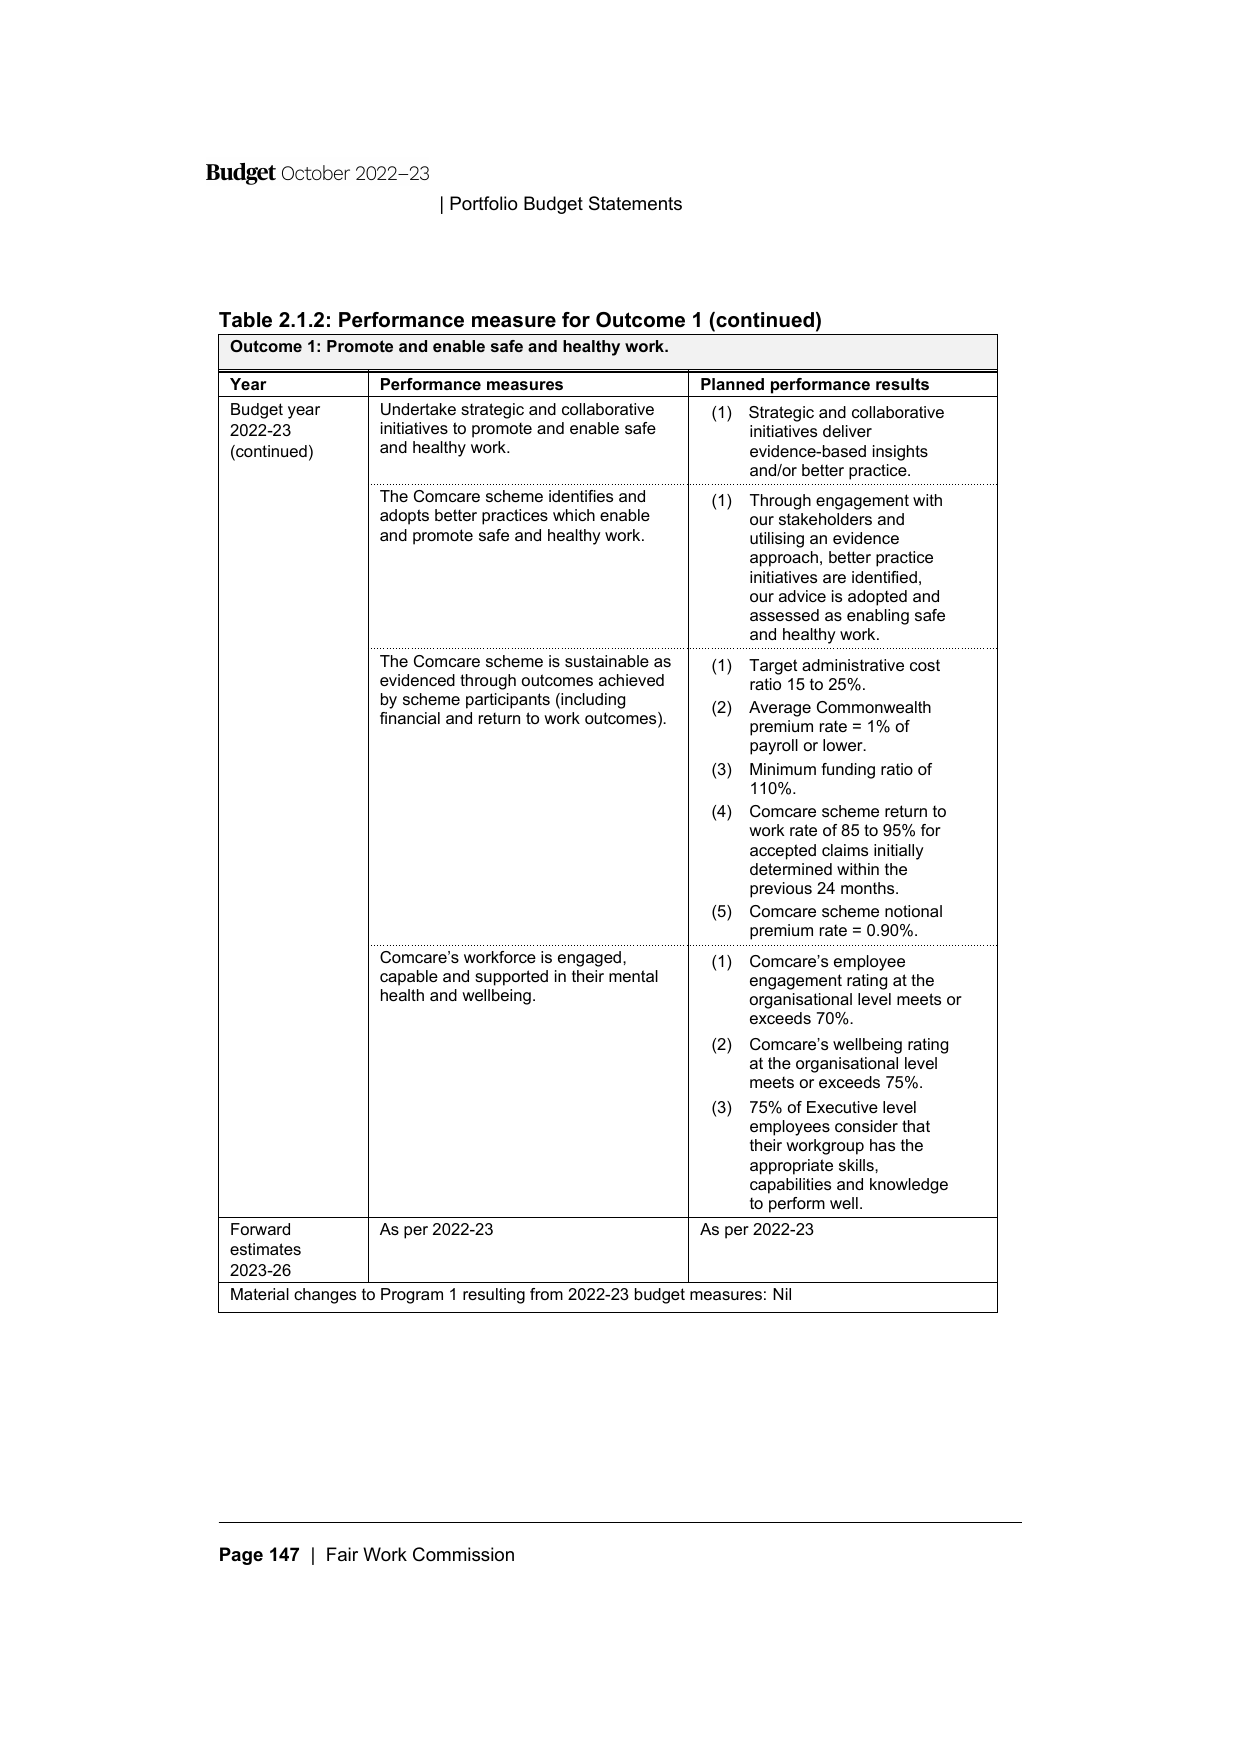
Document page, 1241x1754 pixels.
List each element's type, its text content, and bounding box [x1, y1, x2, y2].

table_cell The Comcare scheme identifies and adopts better practices which enable and promote safe and healthy work. [369, 484, 688, 648]
table_cell The Comcare scheme is sustainable as evidenced through outcomes achieved by scheme participants (including financial and return to work outcomes). [369, 648, 688, 944]
table_cell Material changes to Program 1 resulting from 2022-23 budget measures: Nil [219, 1283, 997, 1312]
table_header Outcome 1: Promote and enable safe and healthy work. [219, 335, 997, 369]
table_cell Undertake strategic and collaborative initiatives to promote and enable safe and healthy work. [369, 397, 688, 484]
table_cell Target administrative cost ratio 15 to 25%. Average Commonwealth premium rate = 1% of payroll or lower. Minimum funding ratio of 110%. Comcare scheme return to work rate of 85 to 95% for accepted claims initially determined within the previous 24 months. Comcare scheme notional premium rate = 0.90%. [689, 648, 997, 944]
table_cell Planned performance results [689, 373, 997, 396]
table_cell Performance measures [369, 373, 688, 396]
table_cell Forward estimates 2023-26 [219, 1218, 368, 1282]
table_cell As per 2022-23 [689, 1218, 997, 1282]
table_cell Year [219, 373, 368, 396]
subtitle Table 2.1.2: Performance measure for Outcome 1 (continued) [218, 308, 1022, 332]
table_cell As per 2022-23 [369, 1218, 688, 1282]
table_cell Through engagement with our stakeholders and utilising an evidence approach, better practice initiatives are identified, our advice is adopted and assessed as enabling safe and healthy work. [689, 484, 997, 648]
table_cell Comcare’s workforce is engaged, capable and supported in their mental health and wellbeing. [369, 945, 688, 1217]
table_cell Budget year 2022-23 (continued) [219, 397, 368, 1217]
table_cell Comcare’s employee engagement rating at the organisational level meets or exceeds 70%. Comcare’s wellbeing rating at the organisational level meets or exceeds 75%. 75% of Executive level employees consider that their workgroup has the appropriate skills, capabilities and knowledge to perform well. [689, 945, 997, 1217]
table_cell Strategic and collaborative initiatives deliver evidence-based insights and/or better practice. [689, 397, 997, 484]
picture [206, 157, 429, 186]
